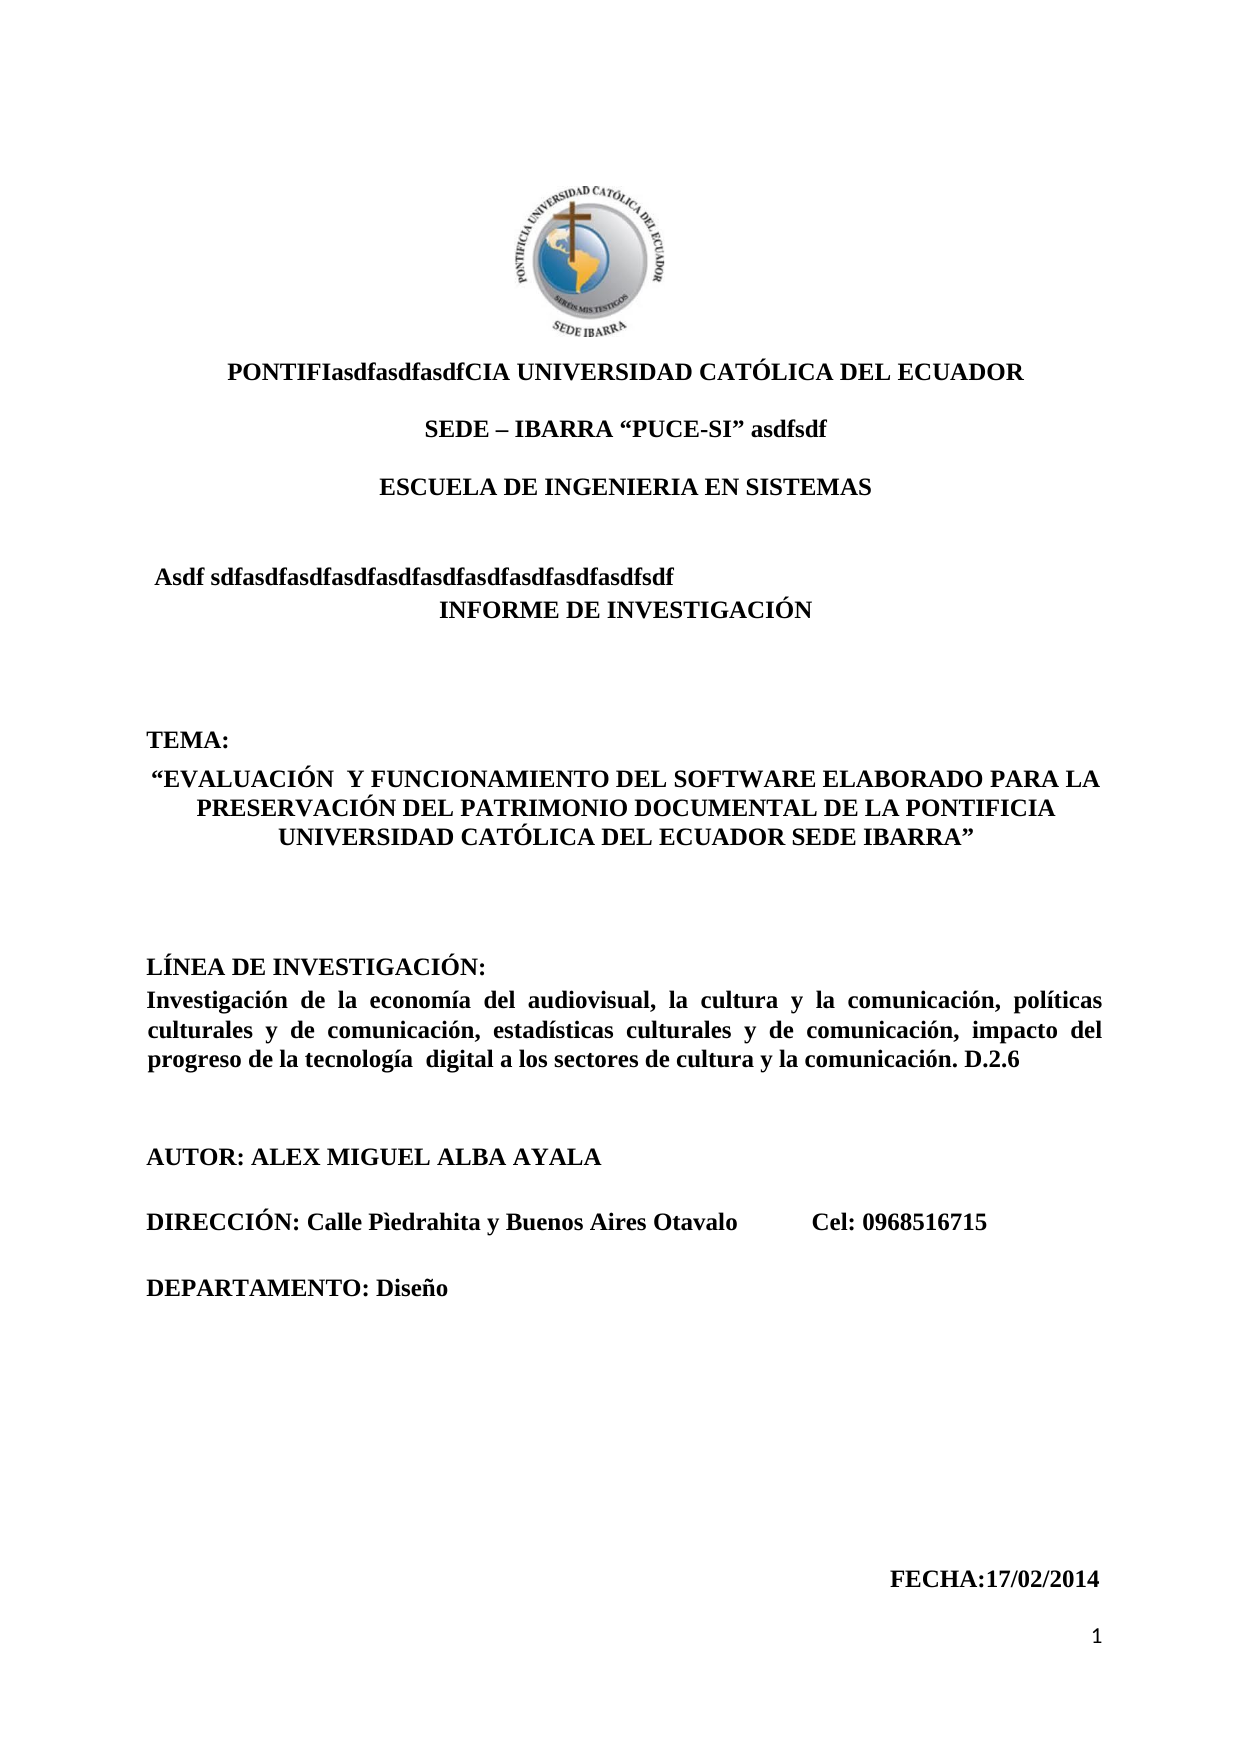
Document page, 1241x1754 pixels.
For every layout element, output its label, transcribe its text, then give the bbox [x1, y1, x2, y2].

text FECHA:17/02/2014 [148, 1564, 1099, 1593]
text SEDE – IBARRA “PUCE-SI” asdfsdf [148, 414, 1104, 443]
text Asdf sdfasdfasdfasdfasdfasdfasdfasdfasdfasdfsdf [148, 562, 1102, 591]
text PONTIFIasdfasdfasdfCIA UNIVERSIDAD CATÓLICA DEL ECUADOR [148, 357, 1104, 385]
text “EVALUACIÓN Y FUNCIONAMIENTO DEL SOFTWARE ELABORADO PARA LA PRESERVACIÓN DEL PATRIMONIO DOCUMENTAL DE LA PONTIFICIA UNIVERSIDAD CATÓLICA DEL ECUADOR SEDE IBARRA” [148, 764, 1104, 851]
text ESCUELA DE INGENIERIA EN SISTEMAS [148, 472, 1104, 501]
picture [514, 186, 665, 337]
text TEMA: [146, 725, 1104, 754]
text DEPARTAMENTO: Diseño [146, 1273, 1104, 1302]
text AUTOR: ALEX MIGUEL ALBA AYALA [146, 1142, 1104, 1171]
text DIRECCIÓN: Calle Pìedrahita y Buenos Aires Otavalo Cel: 0968516715 [146, 1207, 1104, 1236]
text INFORME DE INVESTIGACIÓN [148, 595, 1104, 624]
text LÍNEA DE INVESTIGACIÓN: [146, 952, 1104, 981]
text Investigación de la economía del audiovisual, la cultura y la comunicación, políticas culturales y de comunicación, estadísticas culturales y de comunicación, impacto del progreso de la tecnología digital a los sectores de cultura y la comunicación. D.2.6 [146, 986, 1104, 1073]
